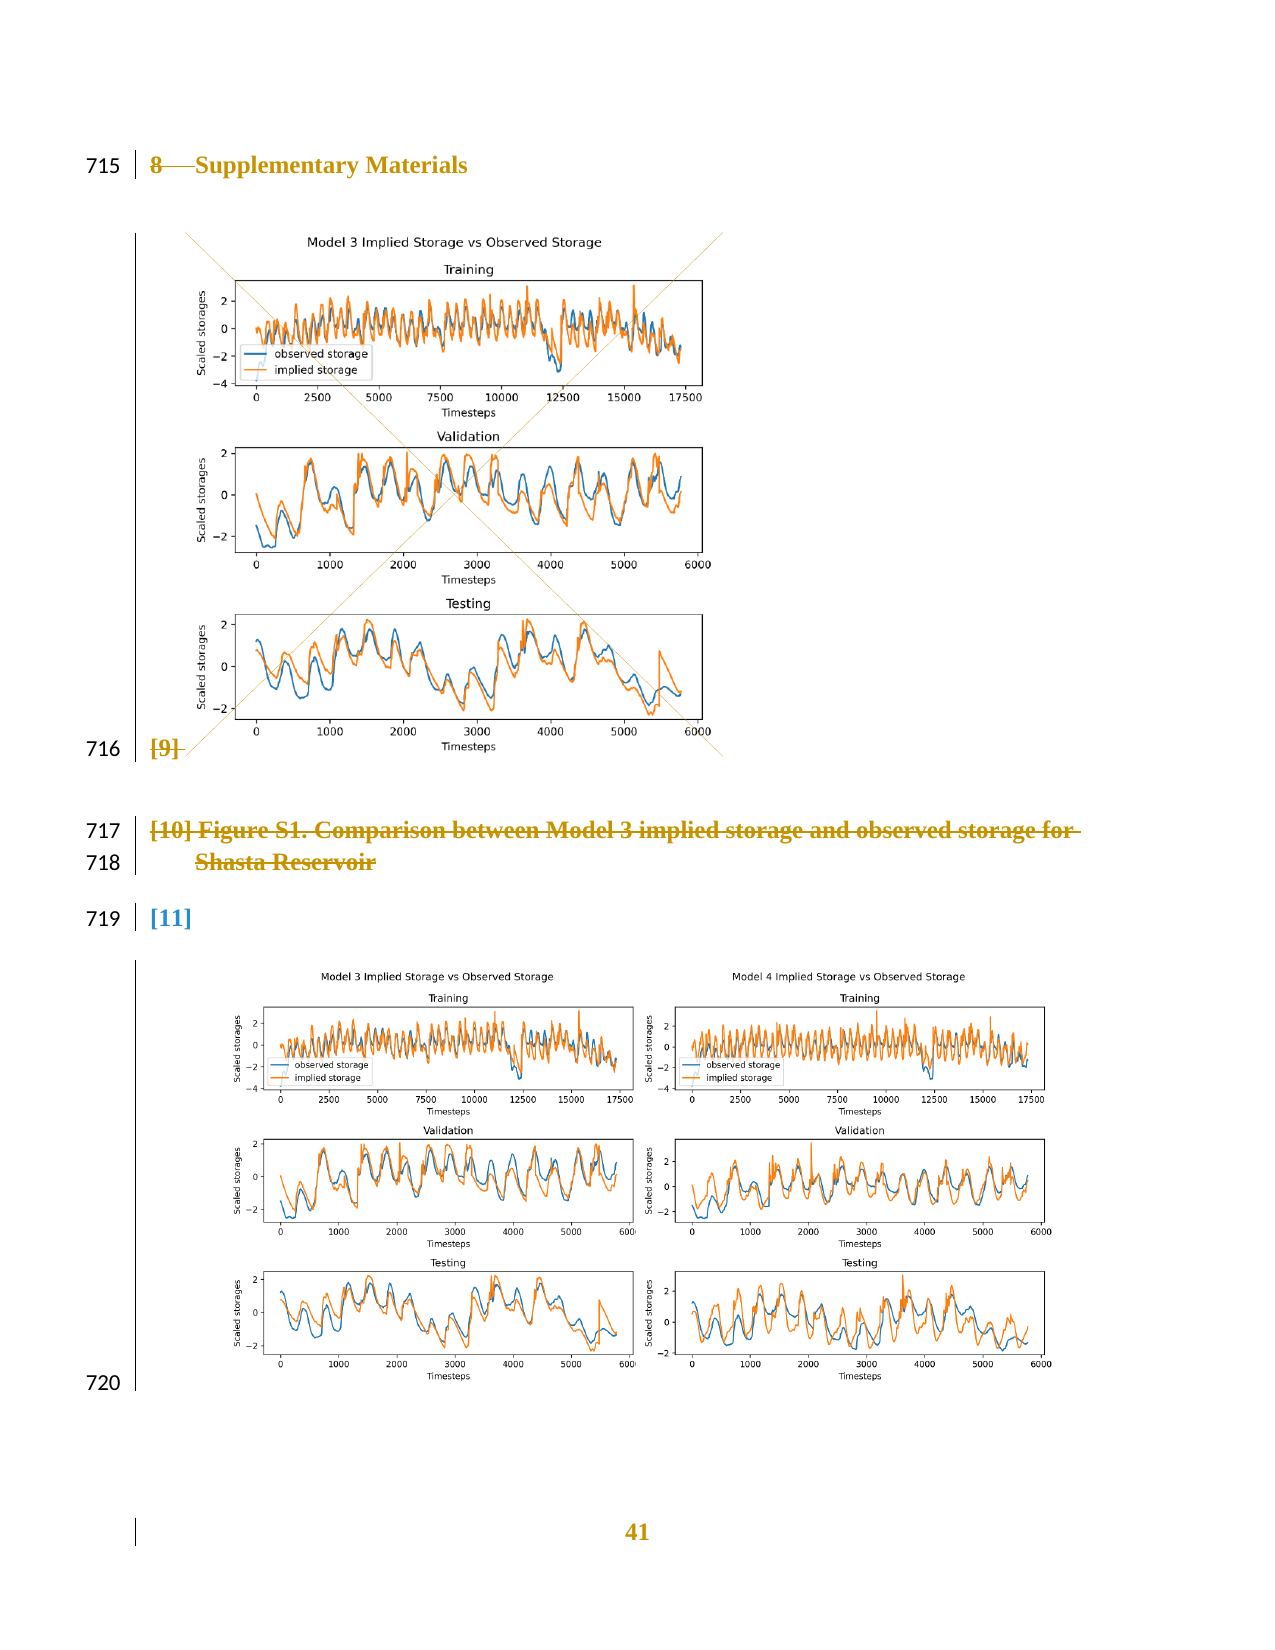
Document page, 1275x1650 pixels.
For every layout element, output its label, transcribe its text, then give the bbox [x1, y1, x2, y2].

picture [455, 234, 723, 755]
subtitle Supplementary Materials [150, 150, 1125, 179]
picture [187, 232, 722, 493]
picture [185, 234, 453, 755]
picture [186, 496, 722, 757]
picture [212, 960, 1063, 1391]
